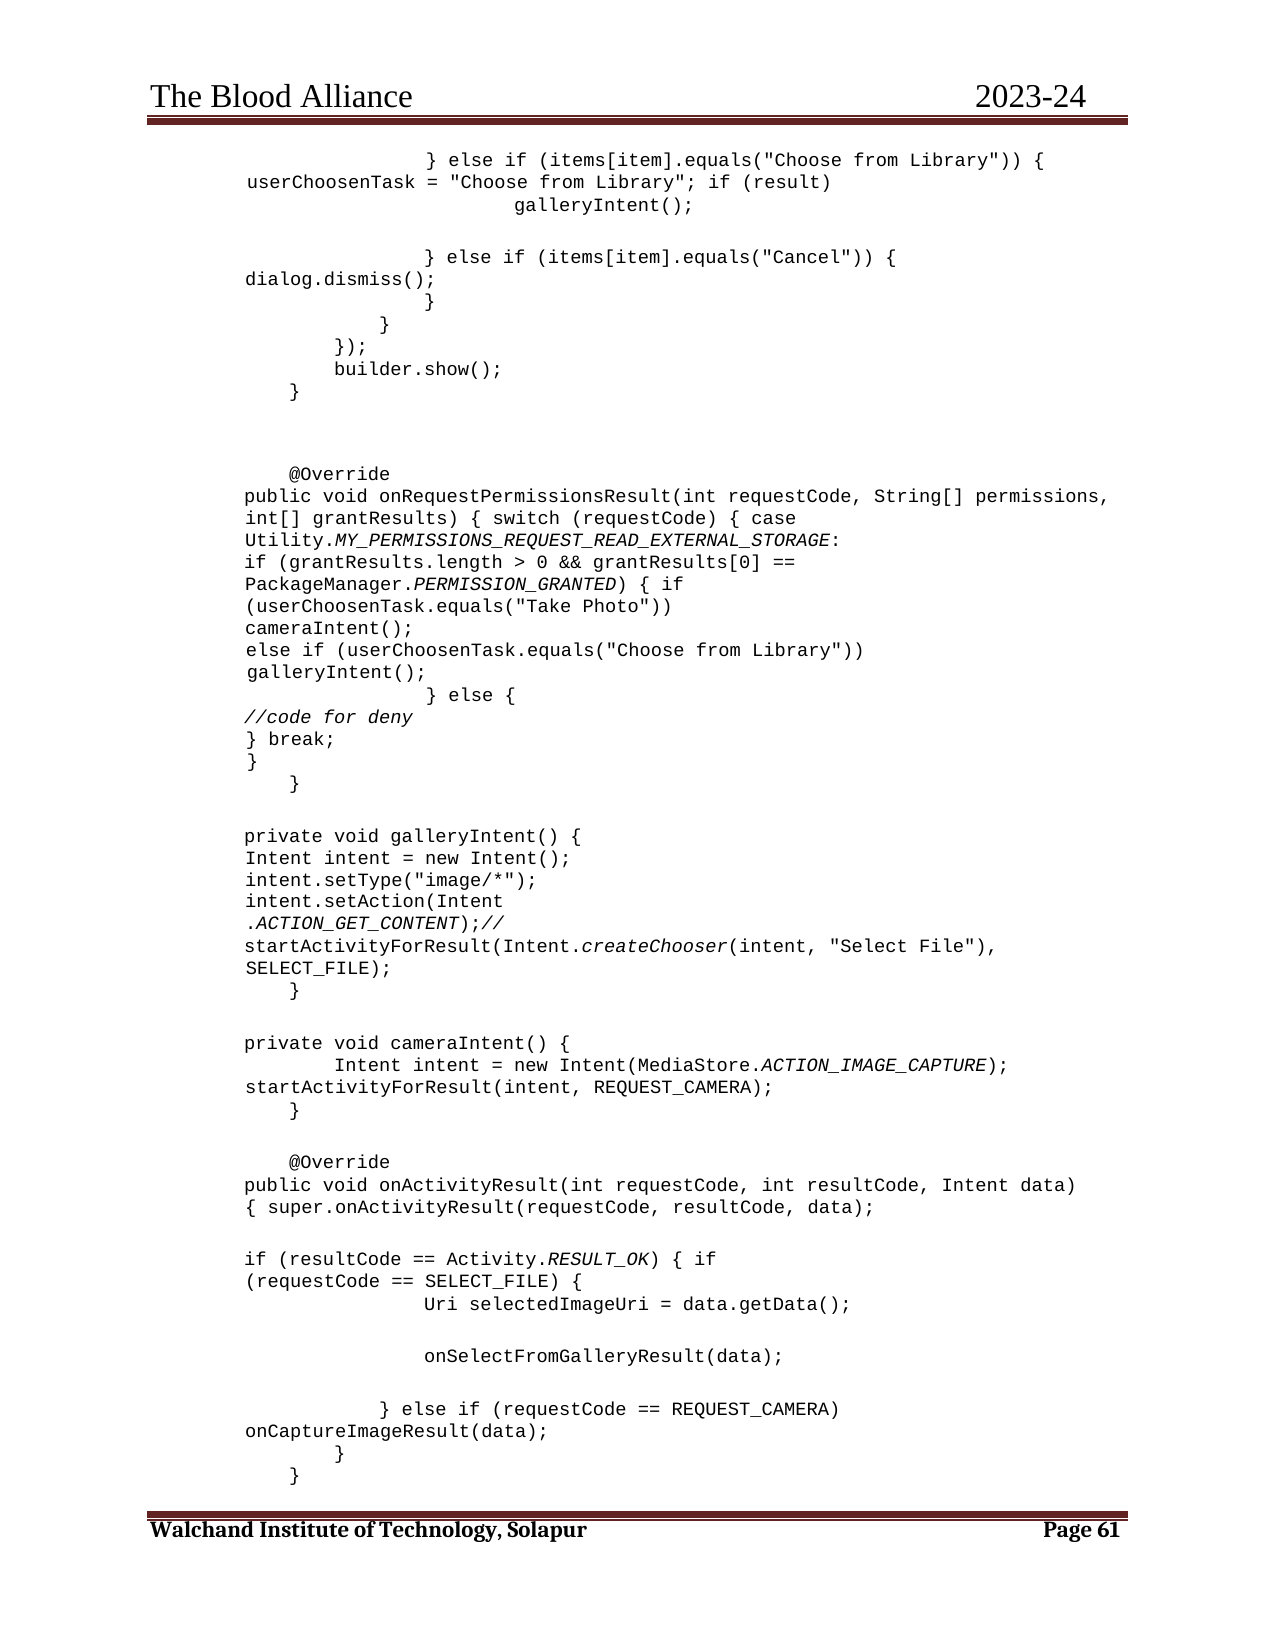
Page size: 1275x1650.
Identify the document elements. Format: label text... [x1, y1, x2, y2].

text } [244, 292, 1123, 313]
text public void onActivityResult(int requestCode, int resultCode, Intent data) { super.onActivityResult(requestCode, resultCode, data); [244, 1176, 1123, 1219]
text if (resultCode == Activity.RESULT_OK) { if (requestCode == SELECT_FILE) { [244, 1250, 718, 1293]
text public void onRequestPermissionsResult(int requestCode, String[] permissions, int[] grantResults) { switch (requestCode) { case Utility.MY_PERMISSIONS_REQUEST_READ_EXTERNAL_STORAGE: [244, 487, 1112, 552]
text startActivityForResult(Intent.createChooser(intent, "Select File"), [244, 937, 1123, 958]
text @Override [244, 464, 1123, 486]
text SELECT_FILE); [246, 959, 1114, 980]
text if (grantResults.length > 0 && grantResults[0] == PackageManager.PERMISSION_GRANTED) { if (userChoosenTask.equals("Take Photo")) cameraIntent(); [244, 553, 797, 640]
text } break; } [246, 730, 347, 773]
text //code for deny [244, 708, 753, 729]
text }); [244, 337, 1123, 358]
text } else if (requestCode == REQUEST_CAMERA) onCaptureImageResult(data); [244, 1399, 1123, 1443]
text } [244, 981, 1123, 1002]
text } [244, 1444, 1123, 1465]
text } [244, 1101, 1123, 1122]
text @Override [244, 1153, 1123, 1174]
text } [244, 774, 1123, 795]
text onSelectFromGalleryResult(data); [244, 1347, 1123, 1368]
text galleryIntent(); [244, 195, 1123, 217]
text } [244, 382, 1123, 403]
text else if (userChoosenTask.equals("Choose from Library")) galleryIntent(); [246, 641, 1056, 684]
text } else { [246, 685, 1114, 707]
text } [244, 1466, 1123, 1487]
text } else if (items[item].equals("Cancel")) { dialog.dismiss(); [244, 248, 1101, 291]
text private void galleryIntent() { Intent intent = new Intent(); intent.setType("image/*"); intent.setAction(Intent.ACTION_GET_CONTENT);// [244, 827, 662, 935]
text } else if (items[item].equals("Choose from Library")) { userChoosenTask = "Choose from Library"; if (result) [246, 151, 1044, 194]
text builder.show(); [244, 359, 1123, 381]
text Intent intent = new Intent(MediaStore.ACTION_IMAGE_CAPTURE); startActivityForResult(intent, REQUEST_CAMERA); [244, 1056, 1123, 1099]
text } [244, 314, 1123, 336]
text Uri selectedImageUri = data.getData(); [244, 1294, 1123, 1316]
text private void cameraIntent() { [244, 1034, 1123, 1055]
